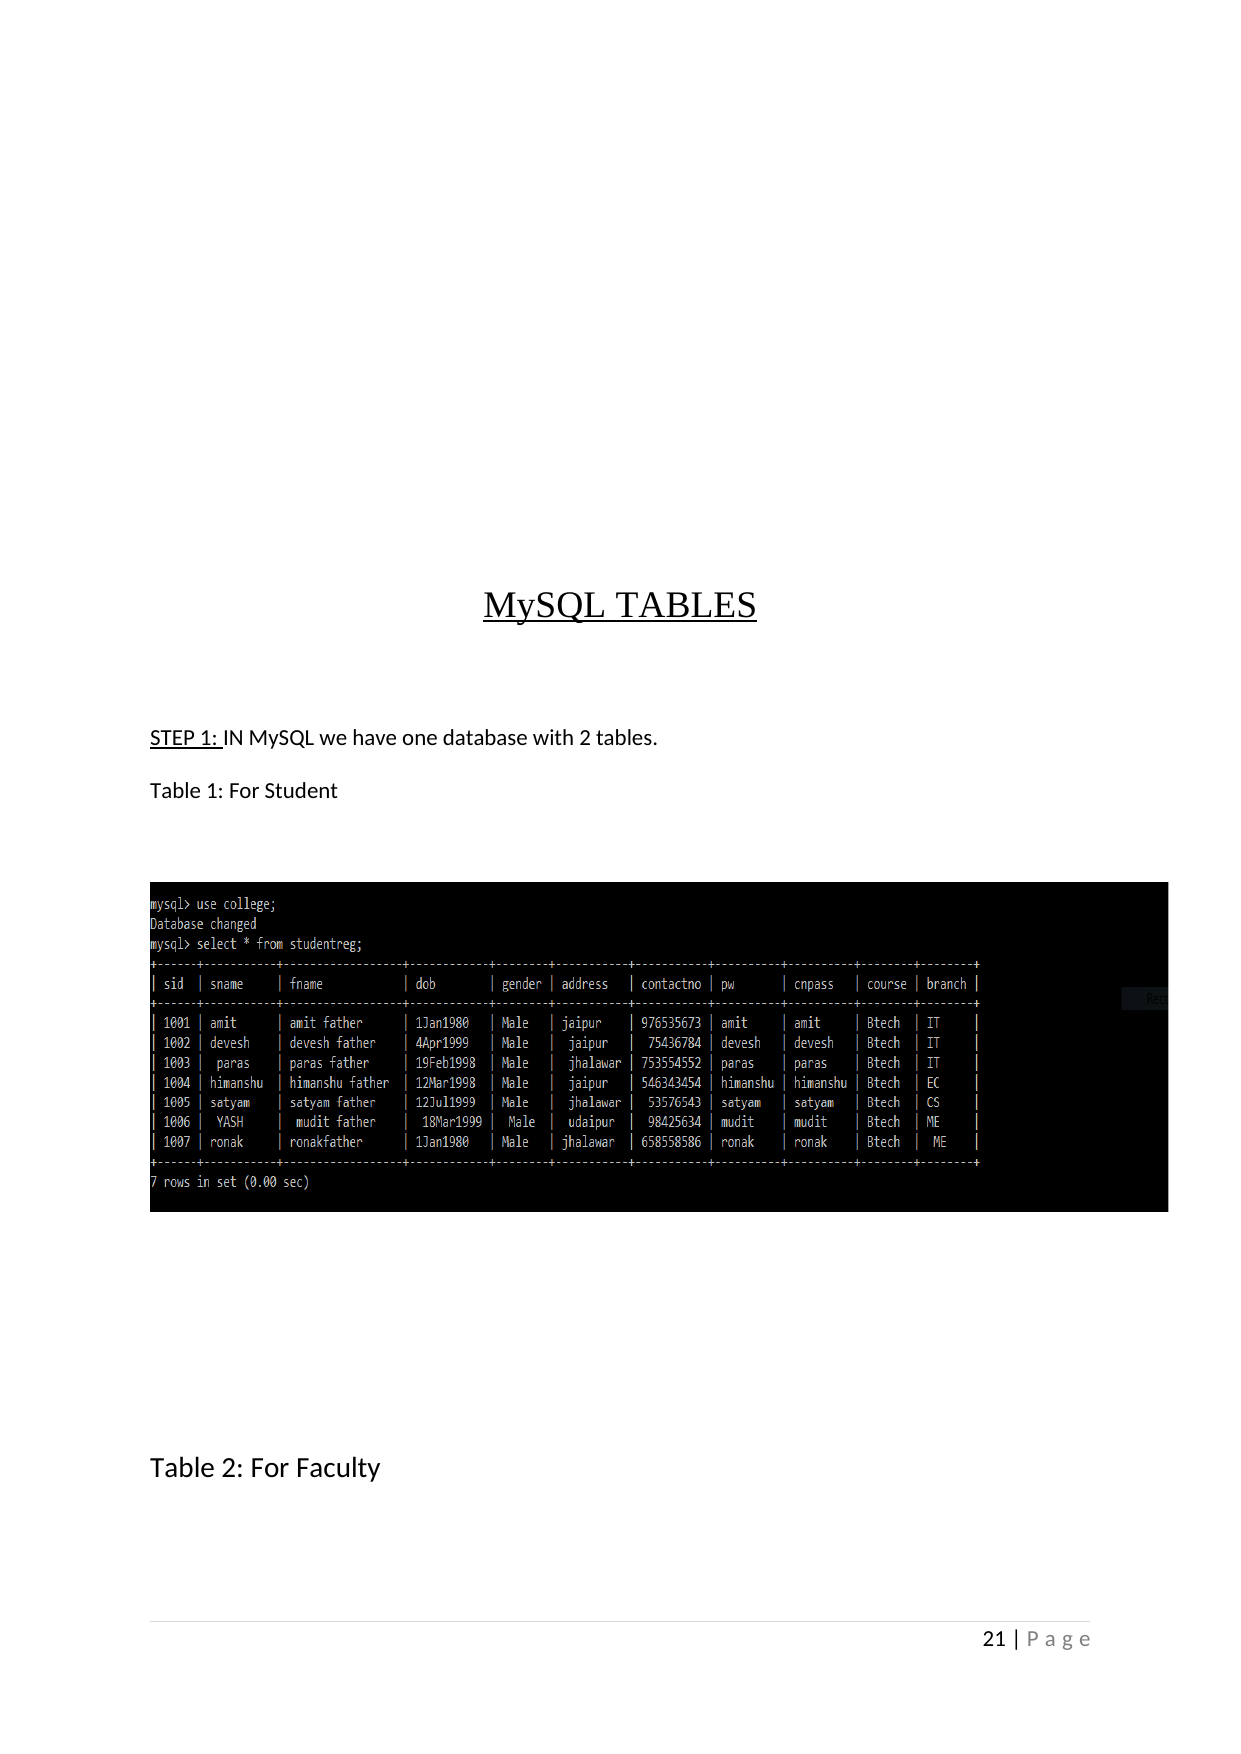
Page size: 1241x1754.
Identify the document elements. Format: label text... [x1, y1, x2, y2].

text Table 2: For Faculty [150, 1449, 1090, 1485]
text Table 1: For Student [150, 776, 1090, 804]
text MySQL TABLES [150, 582, 1090, 626]
picture [150, 882, 1169, 1212]
text STEP 1: IN MySQL we have one database with 2 tables. [150, 723, 1090, 751]
